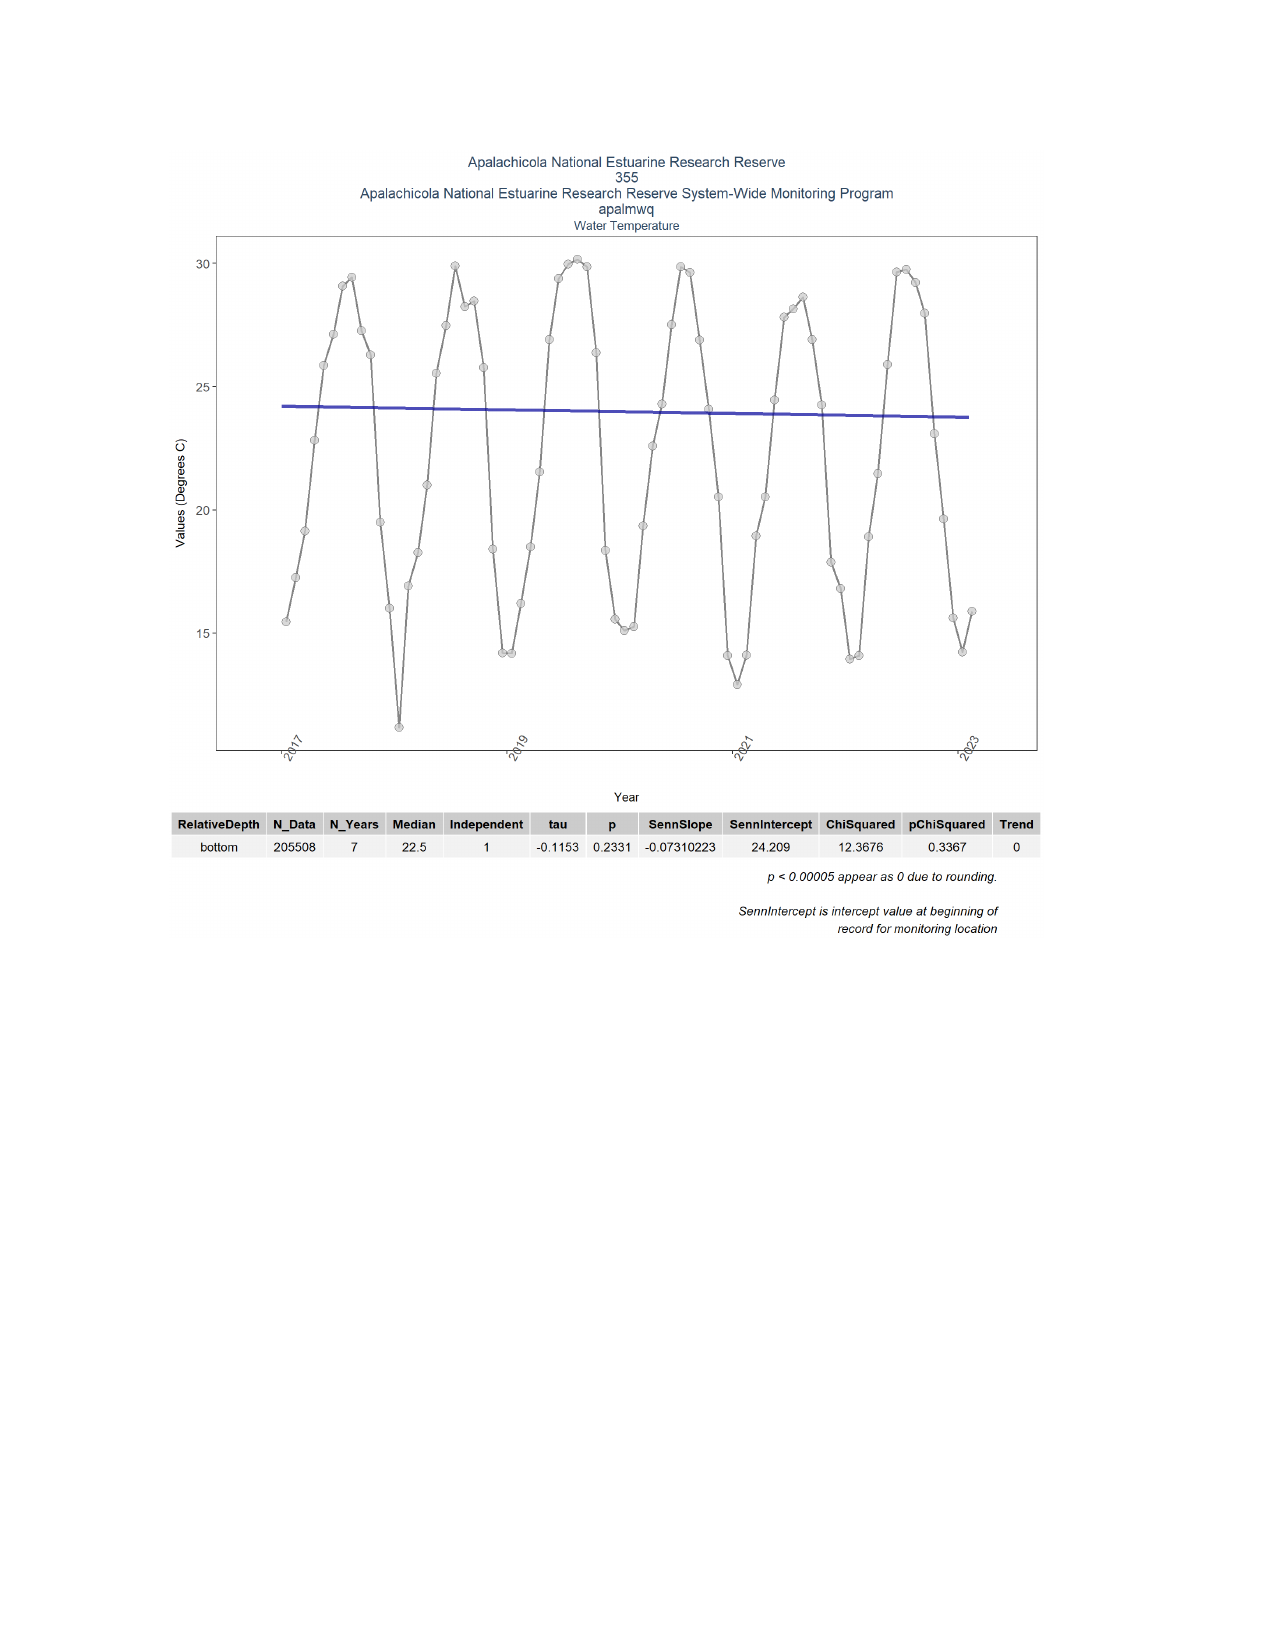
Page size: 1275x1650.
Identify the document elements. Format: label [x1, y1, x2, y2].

picture [168, 150, 1044, 938]
